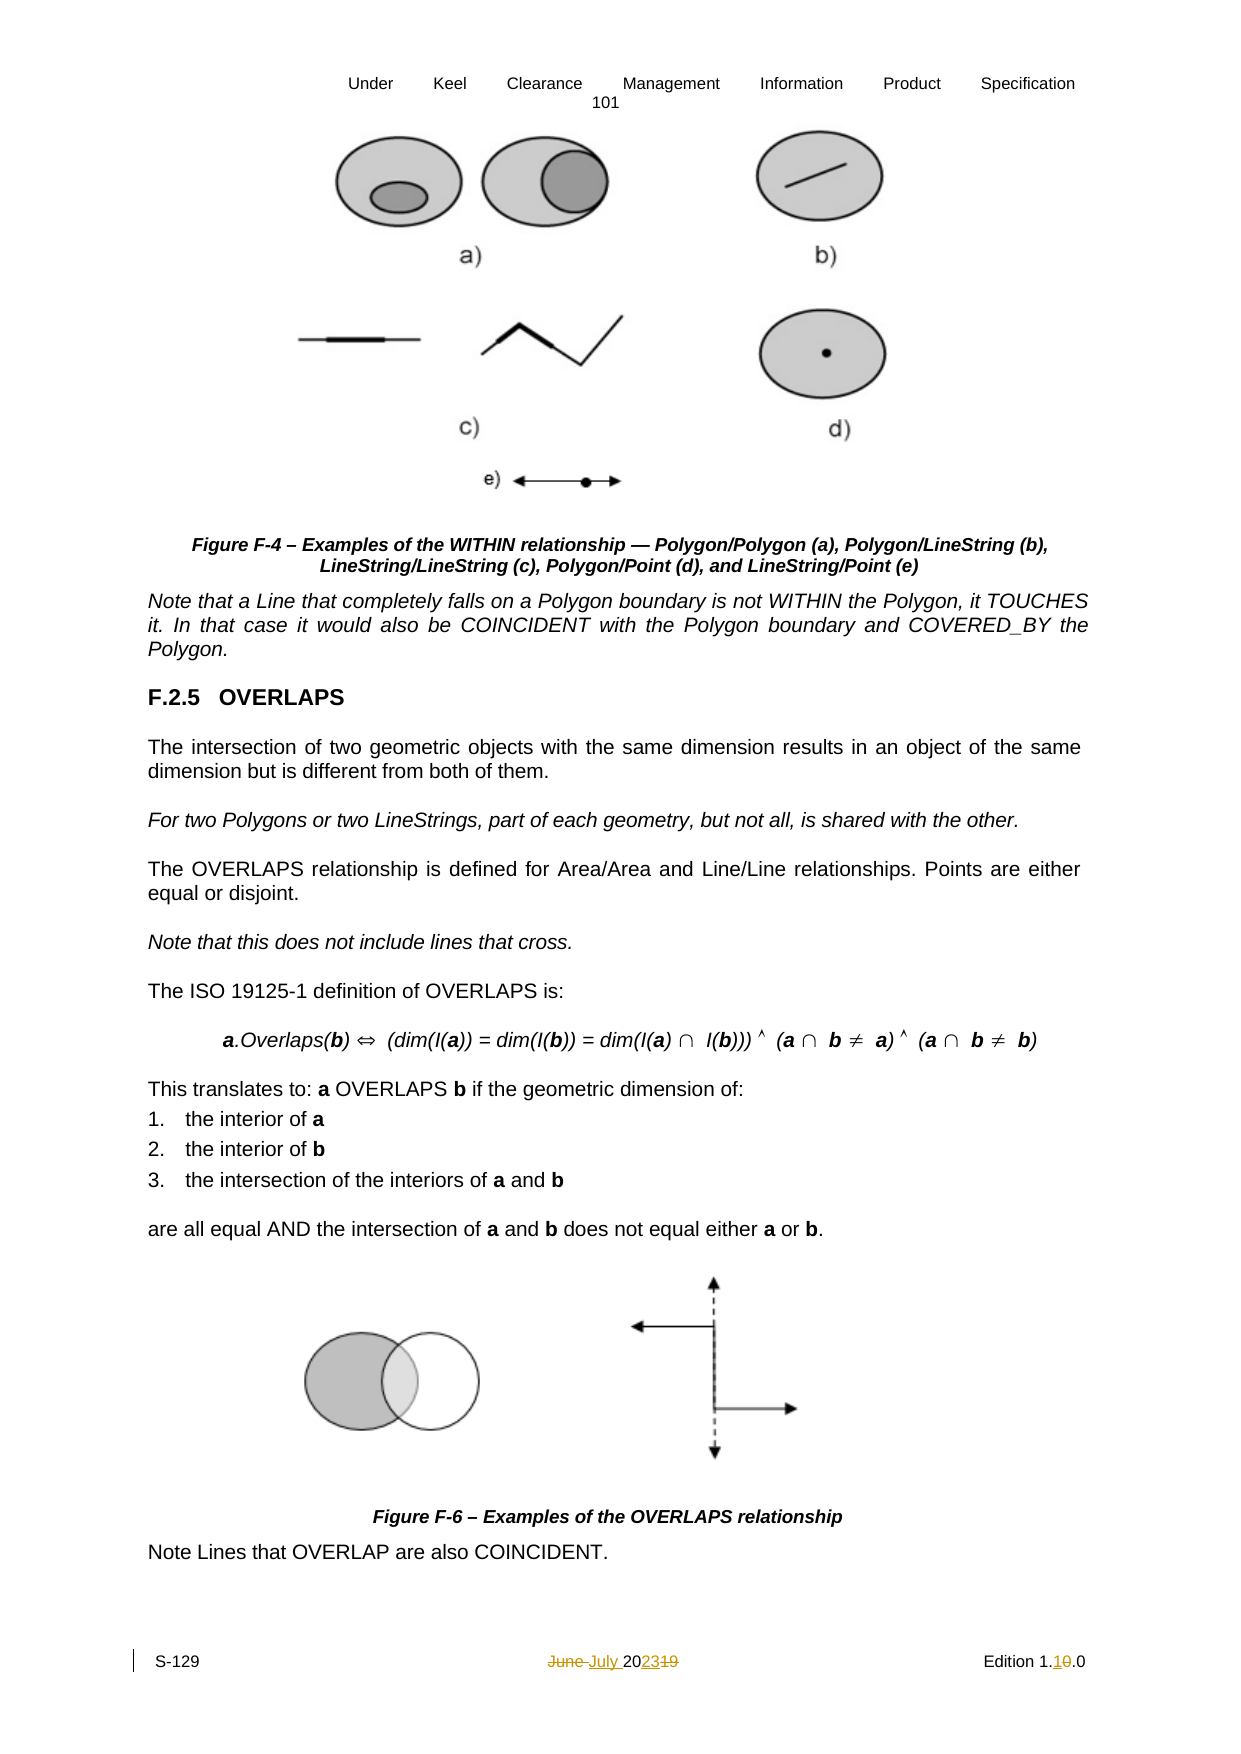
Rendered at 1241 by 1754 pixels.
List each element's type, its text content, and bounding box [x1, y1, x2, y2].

picture [289, 118, 942, 509]
text Note Lines that OVERLAP are also COINCIDENT. [148, 1540, 1082, 1564]
list the interior of b [148, 1137, 1092, 1161]
text are all equal AND the intersection of a and b does not equal either a or b. [148, 1216, 1092, 1240]
list the interior of a [148, 1107, 1092, 1131]
picture [289, 1265, 818, 1481]
text Note that a Line that completely falls on a Polygon boundary is not WITHIN the Polygon, it TOUCHES it. In that case it would also be COINCIDENT with the Polygon boundary and COVERED_BY the Polygon. [148, 589, 1092, 661]
text The intersection of two geometric objects with the same dimension results in an object of the same dimension but is different from both of them. [148, 735, 1082, 783]
text Note that this does not include lines that cross. [148, 930, 1082, 954]
text a.Overlaps(b) (dim(I(a)) = dim(I(b)) = dim(I(a) I(b))) (a b a) (a b b) [148, 1028, 1092, 1052]
text The OVERLAPS relationship is defined for Area/Area and Line/Line relationships. Points are either equal or disjoint. [148, 857, 1082, 905]
text For two Polygons or two LineStrings, part of each geometry, but not all, is shared with the other. [148, 808, 1082, 832]
text Figure F-4 – Examples of the WITHIN relationship — Polygon/Polygon (a), Polygon/LineString (b), LineString/LineString (c), Polygon/Point (d), and LineString/Point (e) [148, 533, 1092, 577]
subtitle OVERLAPS [148, 686, 1092, 710]
text The ISO 19125-1 definition of OVERLAPS is: [148, 979, 1092, 1003]
list the intersection of the interiors of a and b [148, 1167, 1092, 1191]
text This translates to: a OVERLAPS b if the geometric dimension of: [148, 1077, 1092, 1101]
text Figure F-6 – Examples of the OVERLAPS relationship [298, 1506, 1092, 1528]
